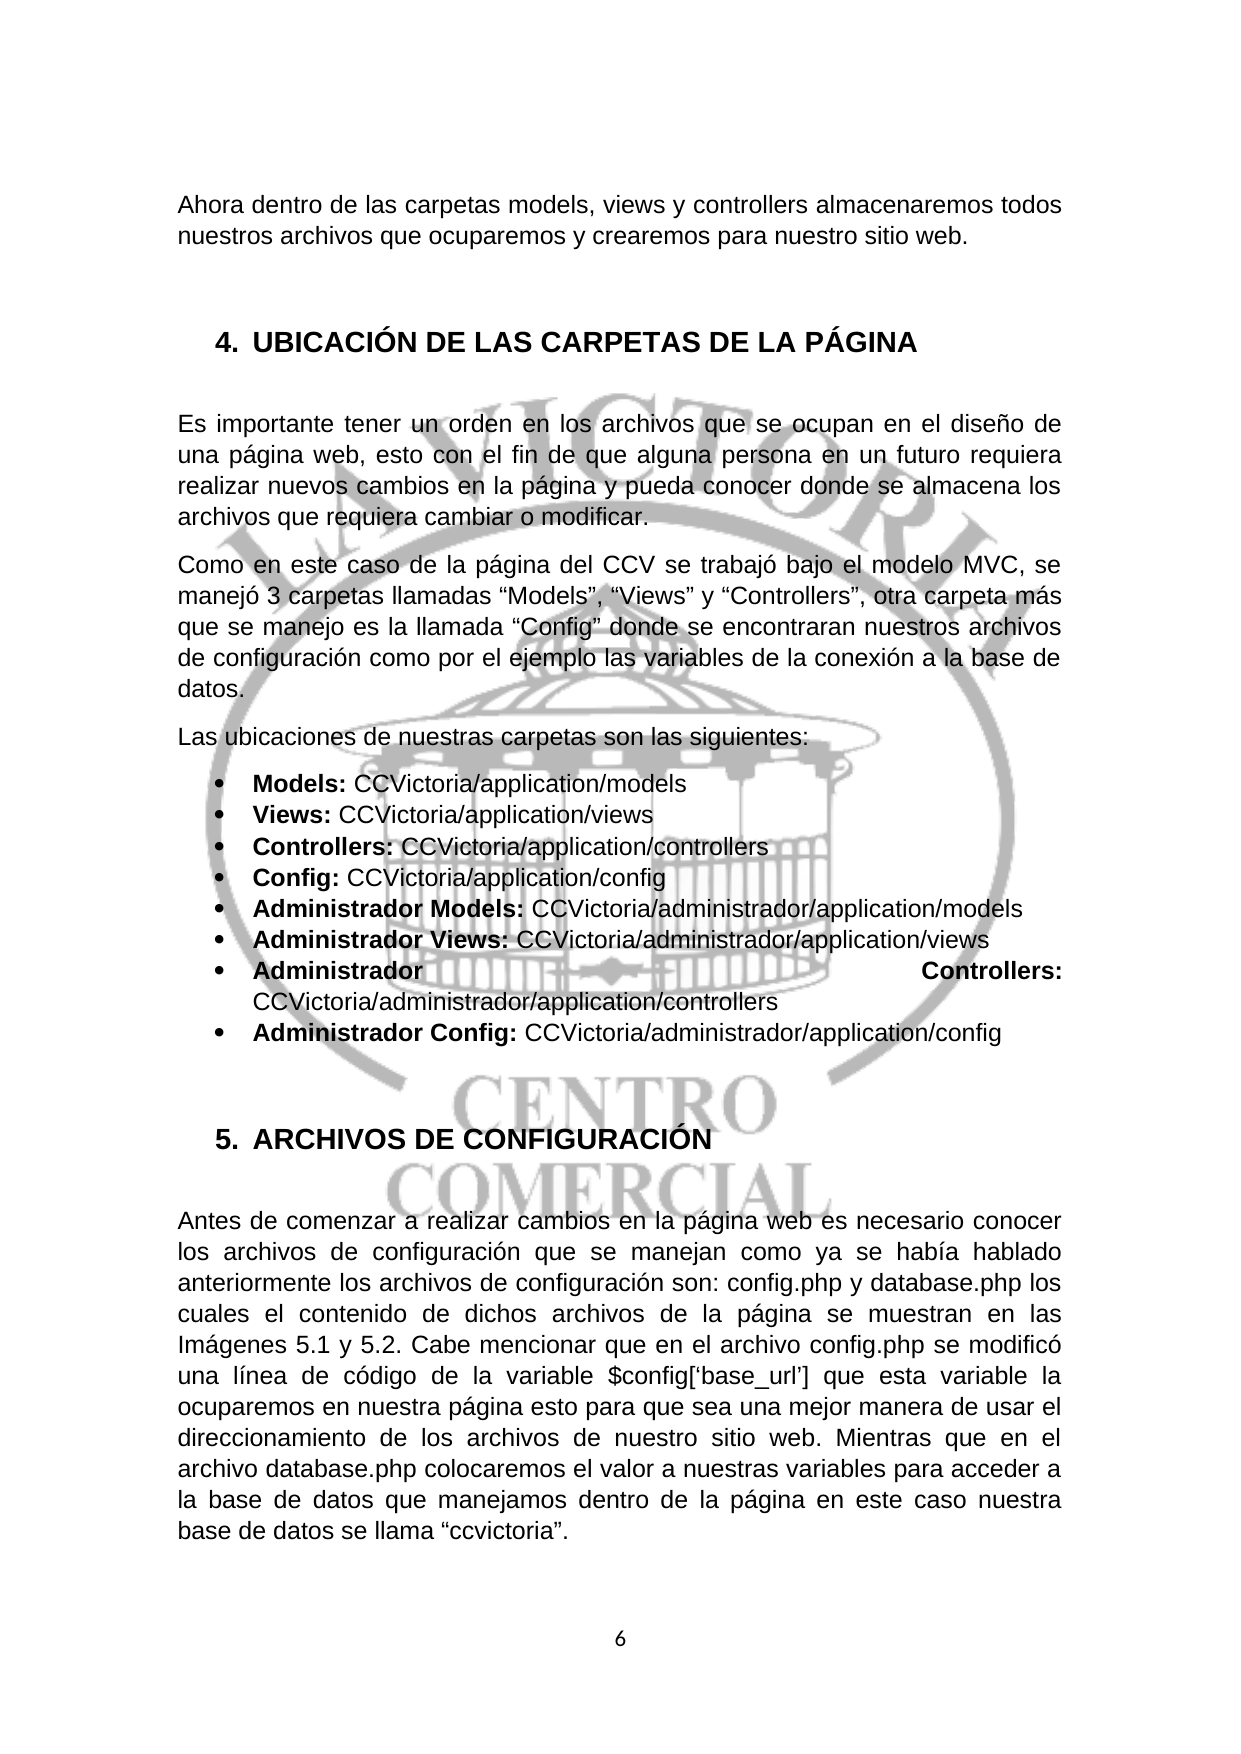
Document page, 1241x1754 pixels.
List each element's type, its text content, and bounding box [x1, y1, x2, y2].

list Administrador Config: CCVictoria/administrador/application/config [215, 1018, 1063, 1047]
list Administrador Views: CCVictoria/administrador/application/views [215, 925, 1063, 954]
text Como en este caso de la página del CCV se trabajó bajo el modelo MVC, se manejó 3 carpetas llamadas “Models”, “Views” y “Controllers”, otra carpeta más que se manejo es la llamada “Config” donde se encontraran nuestros archivos de configuración como por el ejemplo las variables de la conexión a la base de datos. [177, 549, 1063, 702]
text Es importante tener un orden en los archivos que se ocupan en el diseño de una página web, esto con el fin de que alguna persona en un futuro requiera realizar nuevos cambios en la página y pueda conocer donde se almacena los archivos que requiera cambiar o modificar. [177, 409, 1063, 531]
list Views: CCVictoria/application/views [215, 800, 1063, 829]
text Las ubicaciones de nuestras carpetas son las siguientes: [177, 721, 1063, 750]
list Administrador Controllers: CCVictoria/administrador/application/controllers [215, 956, 1063, 1016]
list Models: CCVictoria/application/models [215, 769, 1063, 798]
list Config: CCVictoria/application/config [215, 863, 1063, 891]
list Administrador Models: CCVictoria/administrador/application/models [215, 894, 1063, 923]
text Antes de comenzar a realizar cambios en la página web es necesario conocer los archivos de configuración que se manejan como ya se había hablado anteriormente los archivos de configuración son: config.php y database.php los cuales el contenido de dichos archivos de la página se muestran en las Imágenes 5.1 y 5.2. Cabe mencionar que en el archivo config.php se modificó una línea de código de la variable $config[‘base_url’] que esta variable la ocuparemos en nuestra página esto para que sea una mejor manera de usar el direccionamiento de los archivos de nuestro sitio web. Mientras que en el archivo database.php colocaremos el valor a nuestras variables para acceder a la base de datos que manejamos dentro de la página en este caso nuestra base de datos se llama “ccvictoria”. [177, 1206, 1063, 1545]
subtitle UBICACIÓN DE LAS CARPETAS DE LA PÁGINA [215, 325, 1063, 358]
subtitle ARCHIVOS DE CONFIGURACIÓN [215, 1122, 1063, 1156]
list Controllers: CCVictoria/application/controllers [215, 831, 1063, 860]
text Ahora dentro de las carpetas models, views y controllers almacenaremos todos nuestros archivos que ocuparemos y crearemos para nuestro sitio web. [177, 190, 1063, 250]
